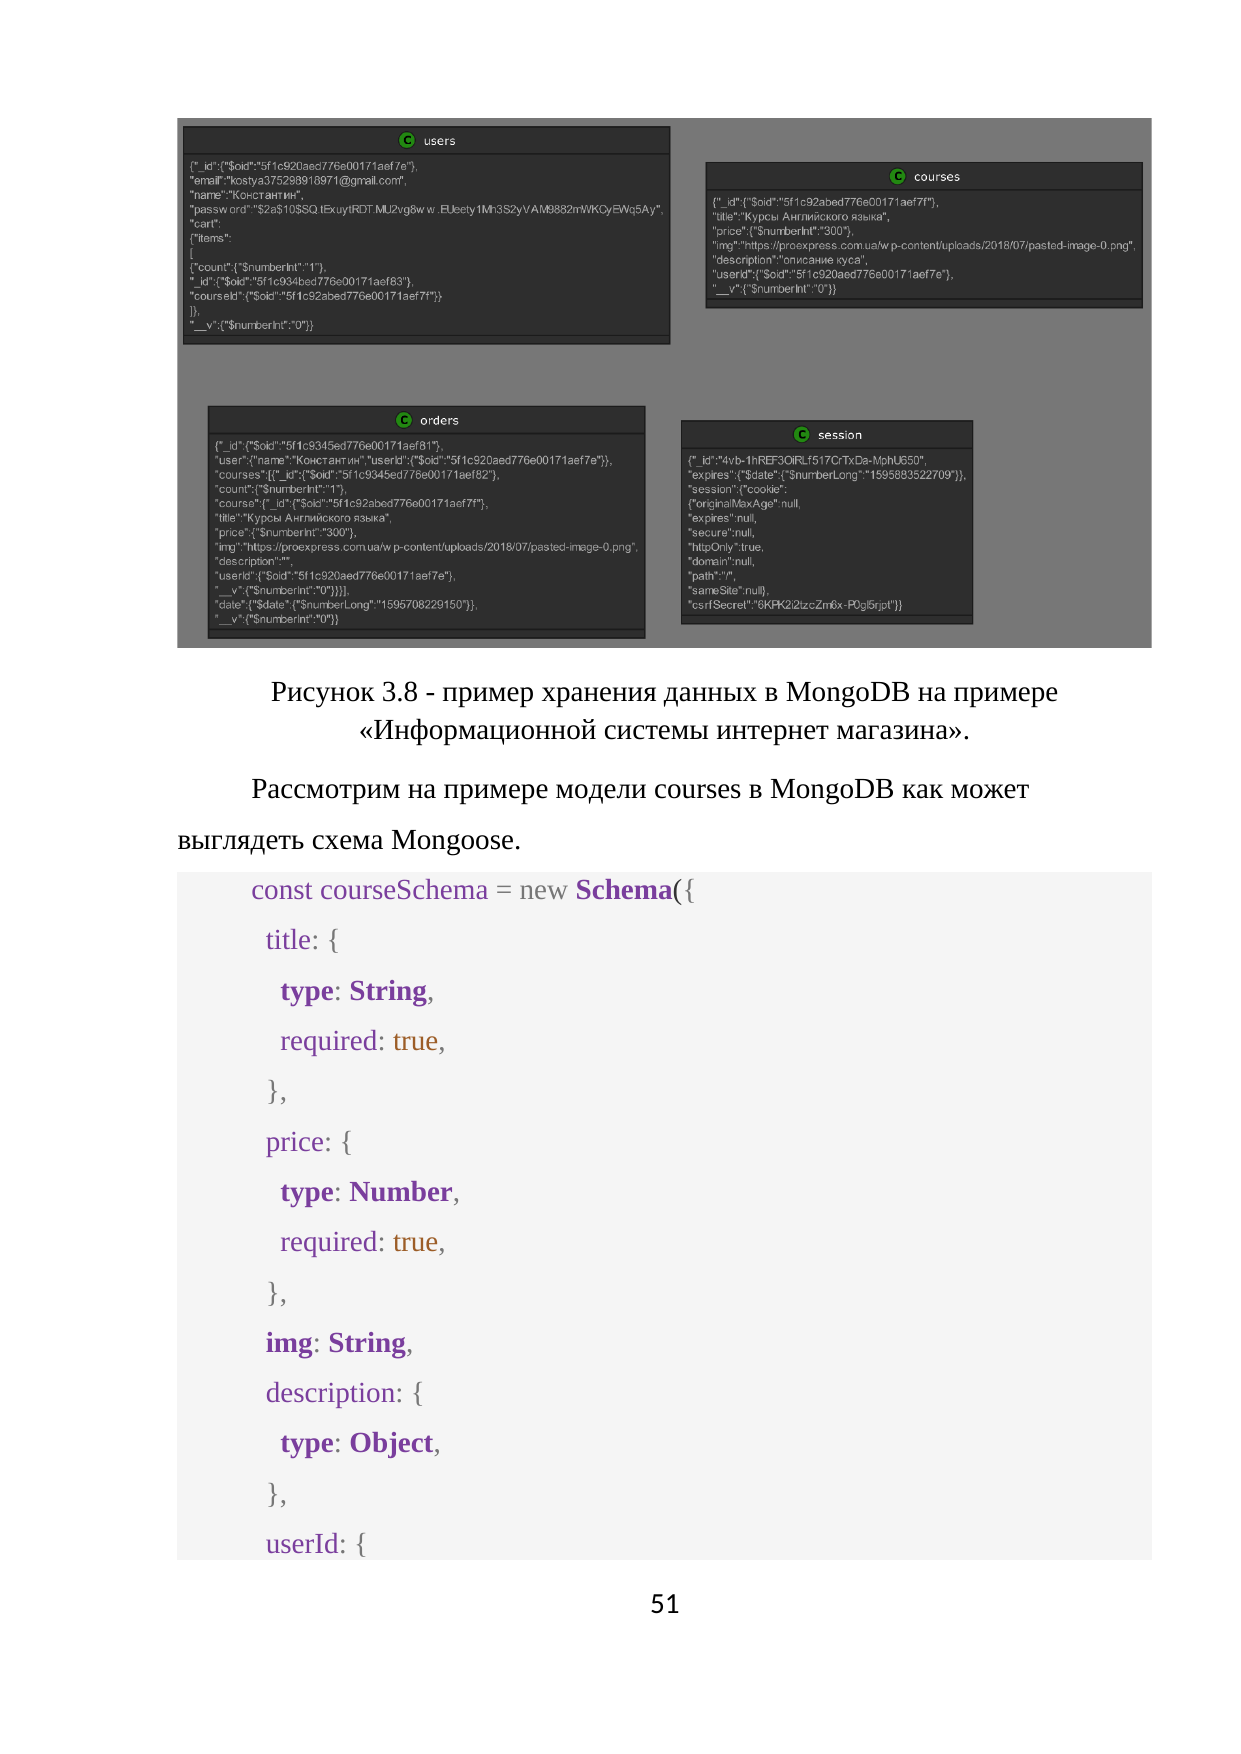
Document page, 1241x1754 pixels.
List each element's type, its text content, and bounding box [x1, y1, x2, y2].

text type: Number, [177, 1174, 1152, 1208]
text }, [177, 1275, 1152, 1308]
text }, [177, 1073, 1152, 1107]
text type: String, [177, 973, 1152, 1006]
text price: { [177, 1124, 1152, 1157]
text required: true, [177, 1224, 1152, 1258]
text }, [177, 1476, 1152, 1509]
text userId: { [177, 1526, 1152, 1560]
text required: true, [177, 1023, 1152, 1057]
text Рисунок 3.8 - пример хранения данных в MongoDB на примере «Информационной системы интернет магазина». [177, 674, 1152, 746]
text description: { [177, 1375, 1152, 1409]
text Рассмотрим на примере модели courses в MongoDB как может выглядеть схема Mongoose. [177, 772, 1152, 855]
text const courseSchema = new Schema({ [177, 872, 1152, 906]
picture [177, 118, 1152, 648]
text type: Object, [177, 1426, 1152, 1459]
text img: String, [177, 1325, 1152, 1358]
text title: { [177, 922, 1152, 956]
